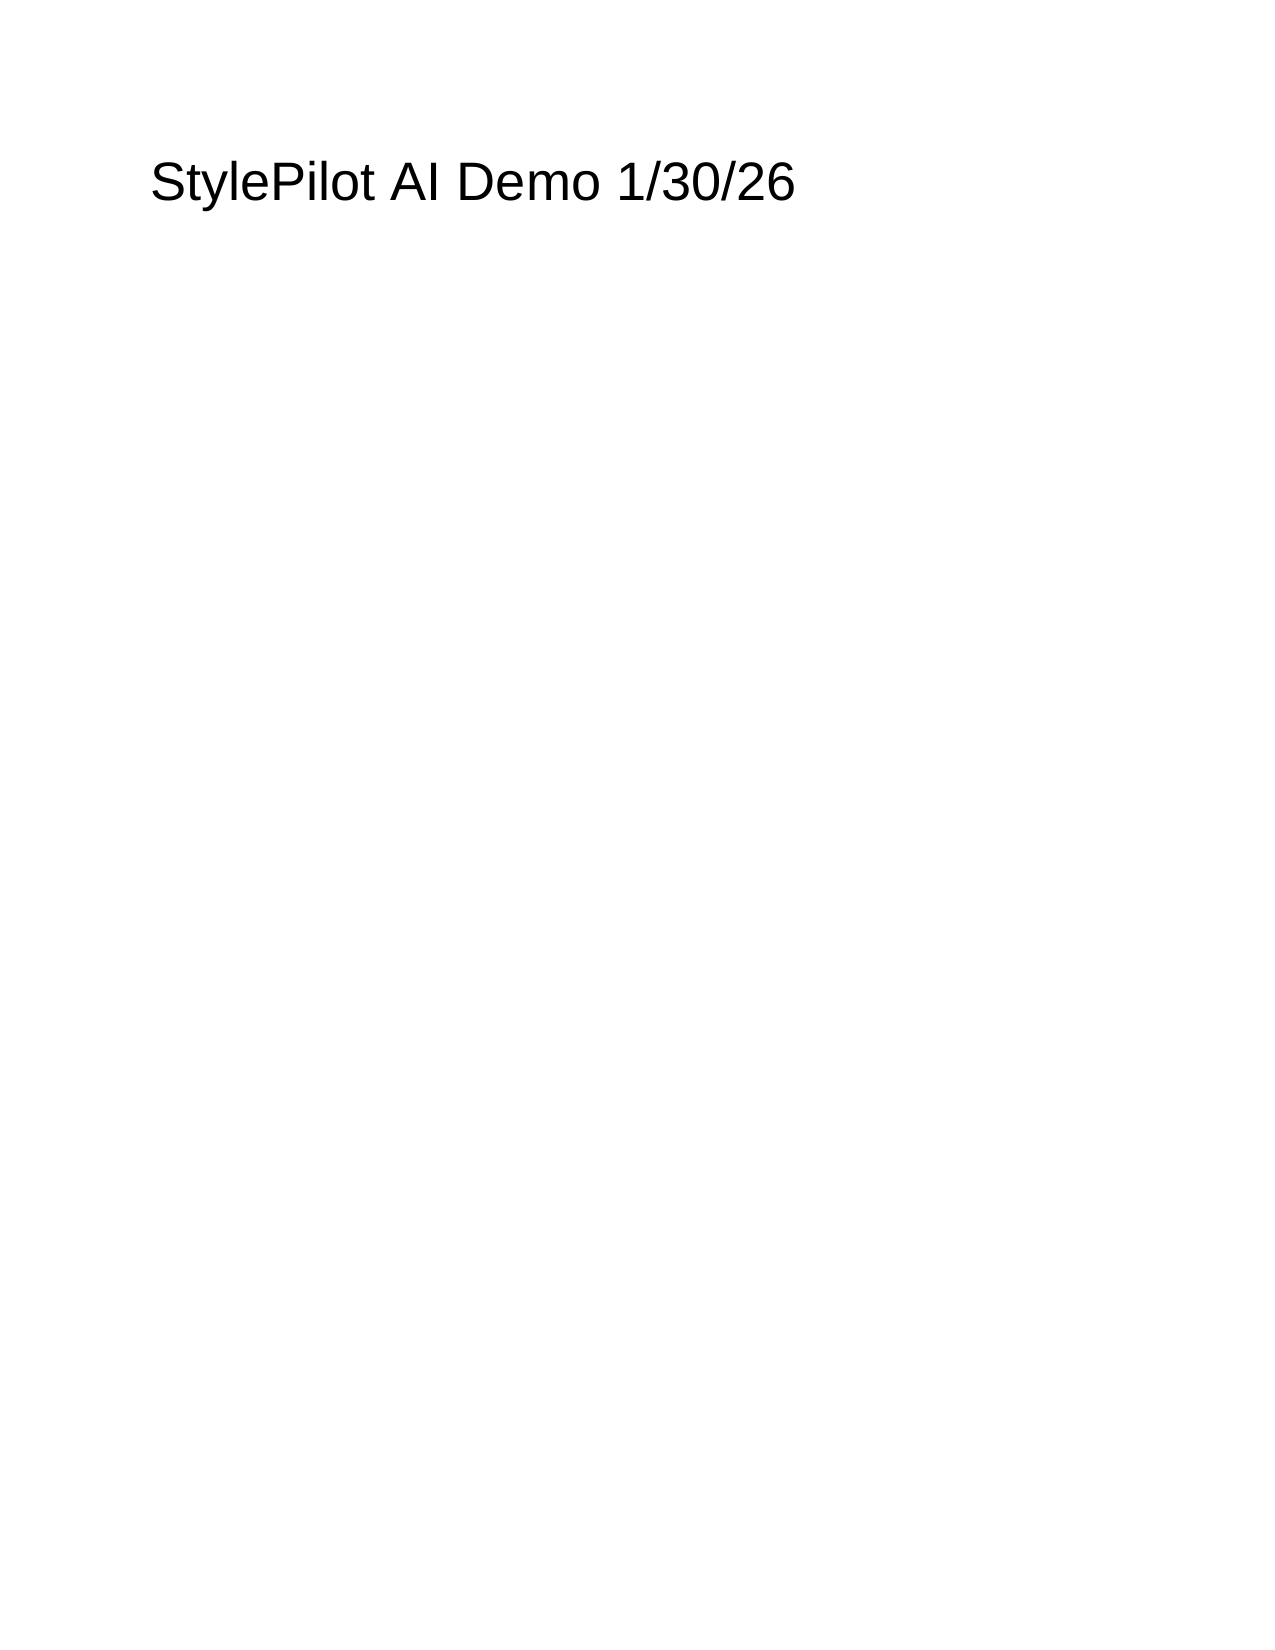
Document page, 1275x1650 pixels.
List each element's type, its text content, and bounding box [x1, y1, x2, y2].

title StylePilot AI Demo 1/30/26 [150, 150, 1125, 212]
